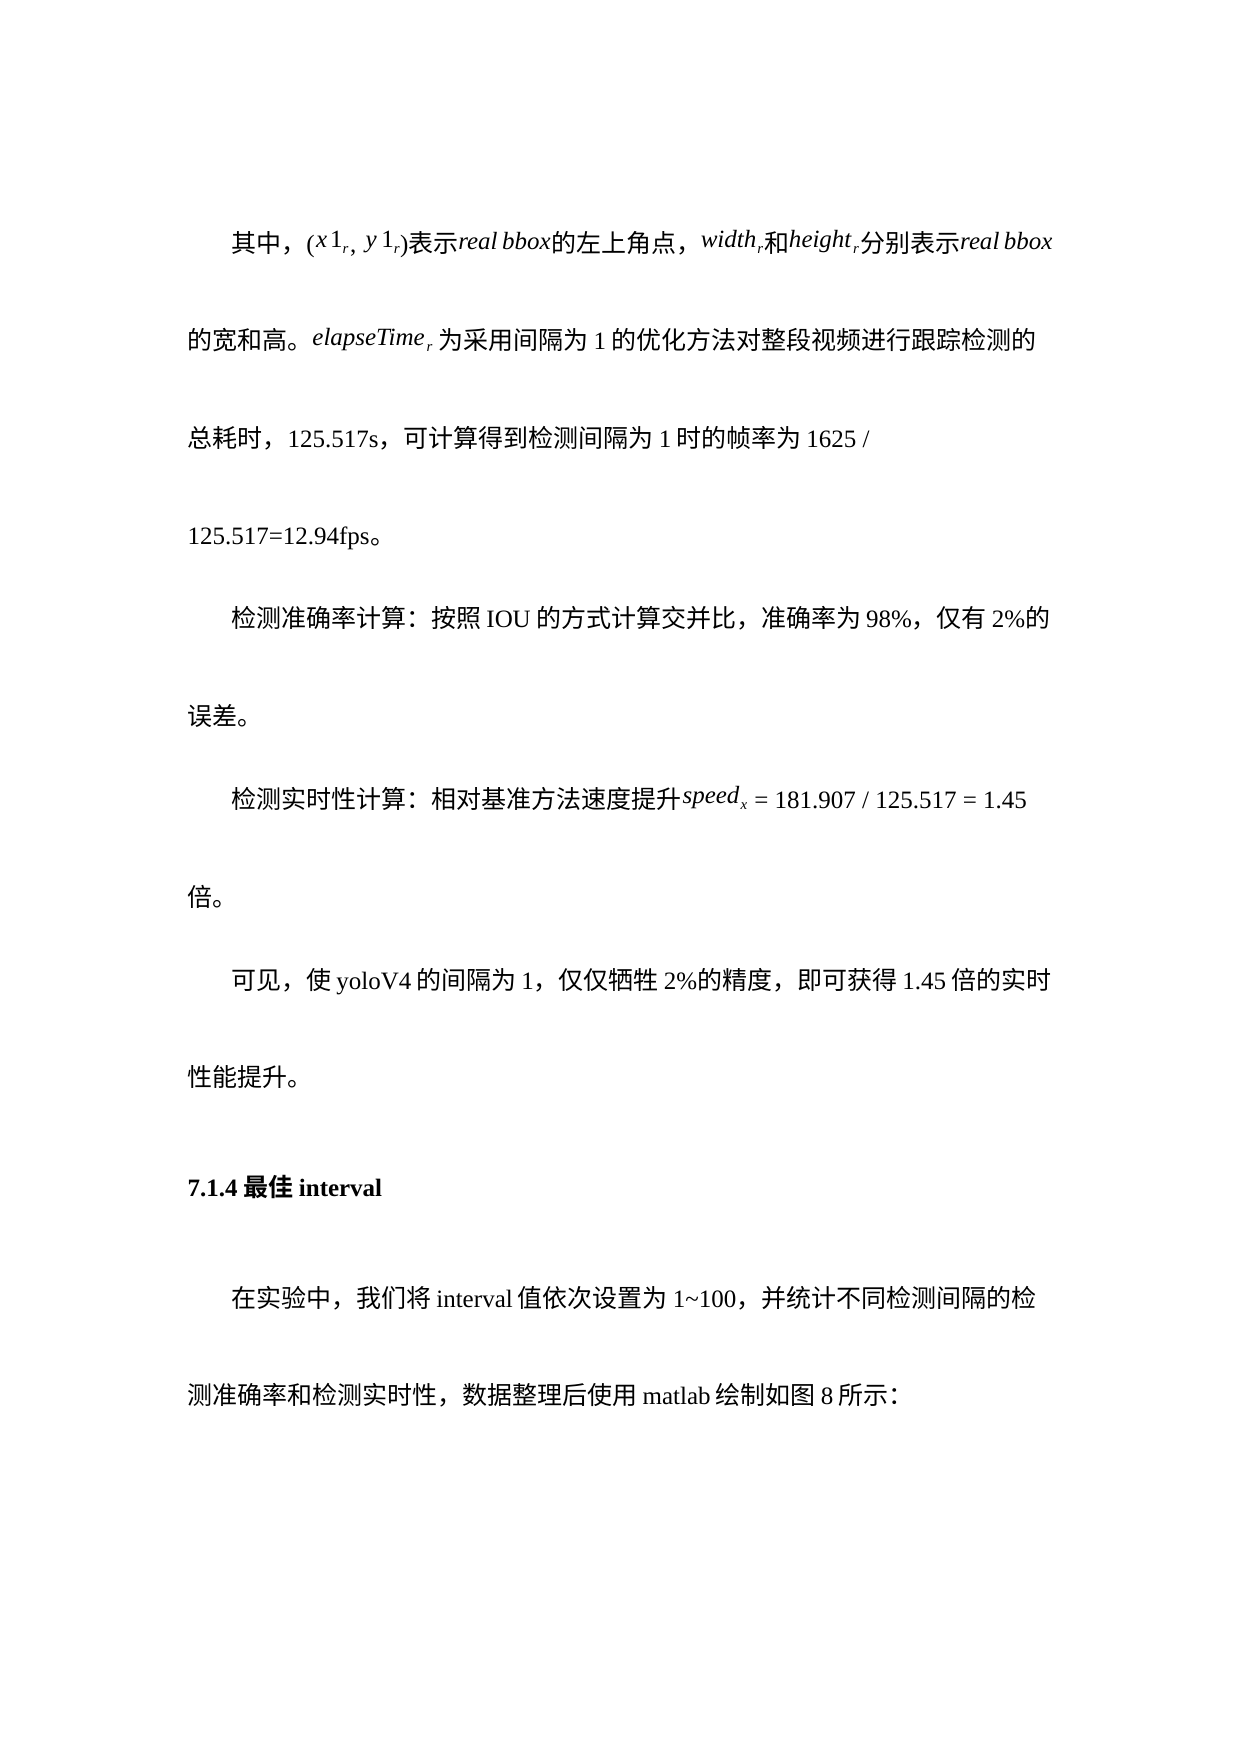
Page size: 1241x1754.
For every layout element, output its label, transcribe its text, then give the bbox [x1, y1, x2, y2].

text 其中，(, )表示的左上角点，和分别表示的宽和高。 为采用间隔为1的优化方法对整段视频进行跟踪检测的总耗时，125.517s，可计算得到检测间隔为1时的帧率为1625 / 125.517=12.94fps。 [187, 209, 1053, 566]
subtitle 7.1.4 最佳interval [187, 1153, 1053, 1218]
text 检测实时性计算：相对基准方法速度提升 = 181.907 / 125.517 = 1.45倍。 [187, 765, 1053, 928]
text 可见，使yoloV4的间隔为1，仅仅牺牲2%的精度，即可获得1.45倍的实时性能提升。 [187, 946, 1053, 1108]
text 检测准确率计算：按照IOU的方式计算交并比，准确率为98%，仅有2%的误差。 [187, 584, 1053, 747]
text 在实验中，我们将interval值依次设置为1~100，并统计不同检测间隔的检测准确率和检测实时性，数据整理后使用matlab绘制如图8所示： [187, 1264, 1053, 1426]
